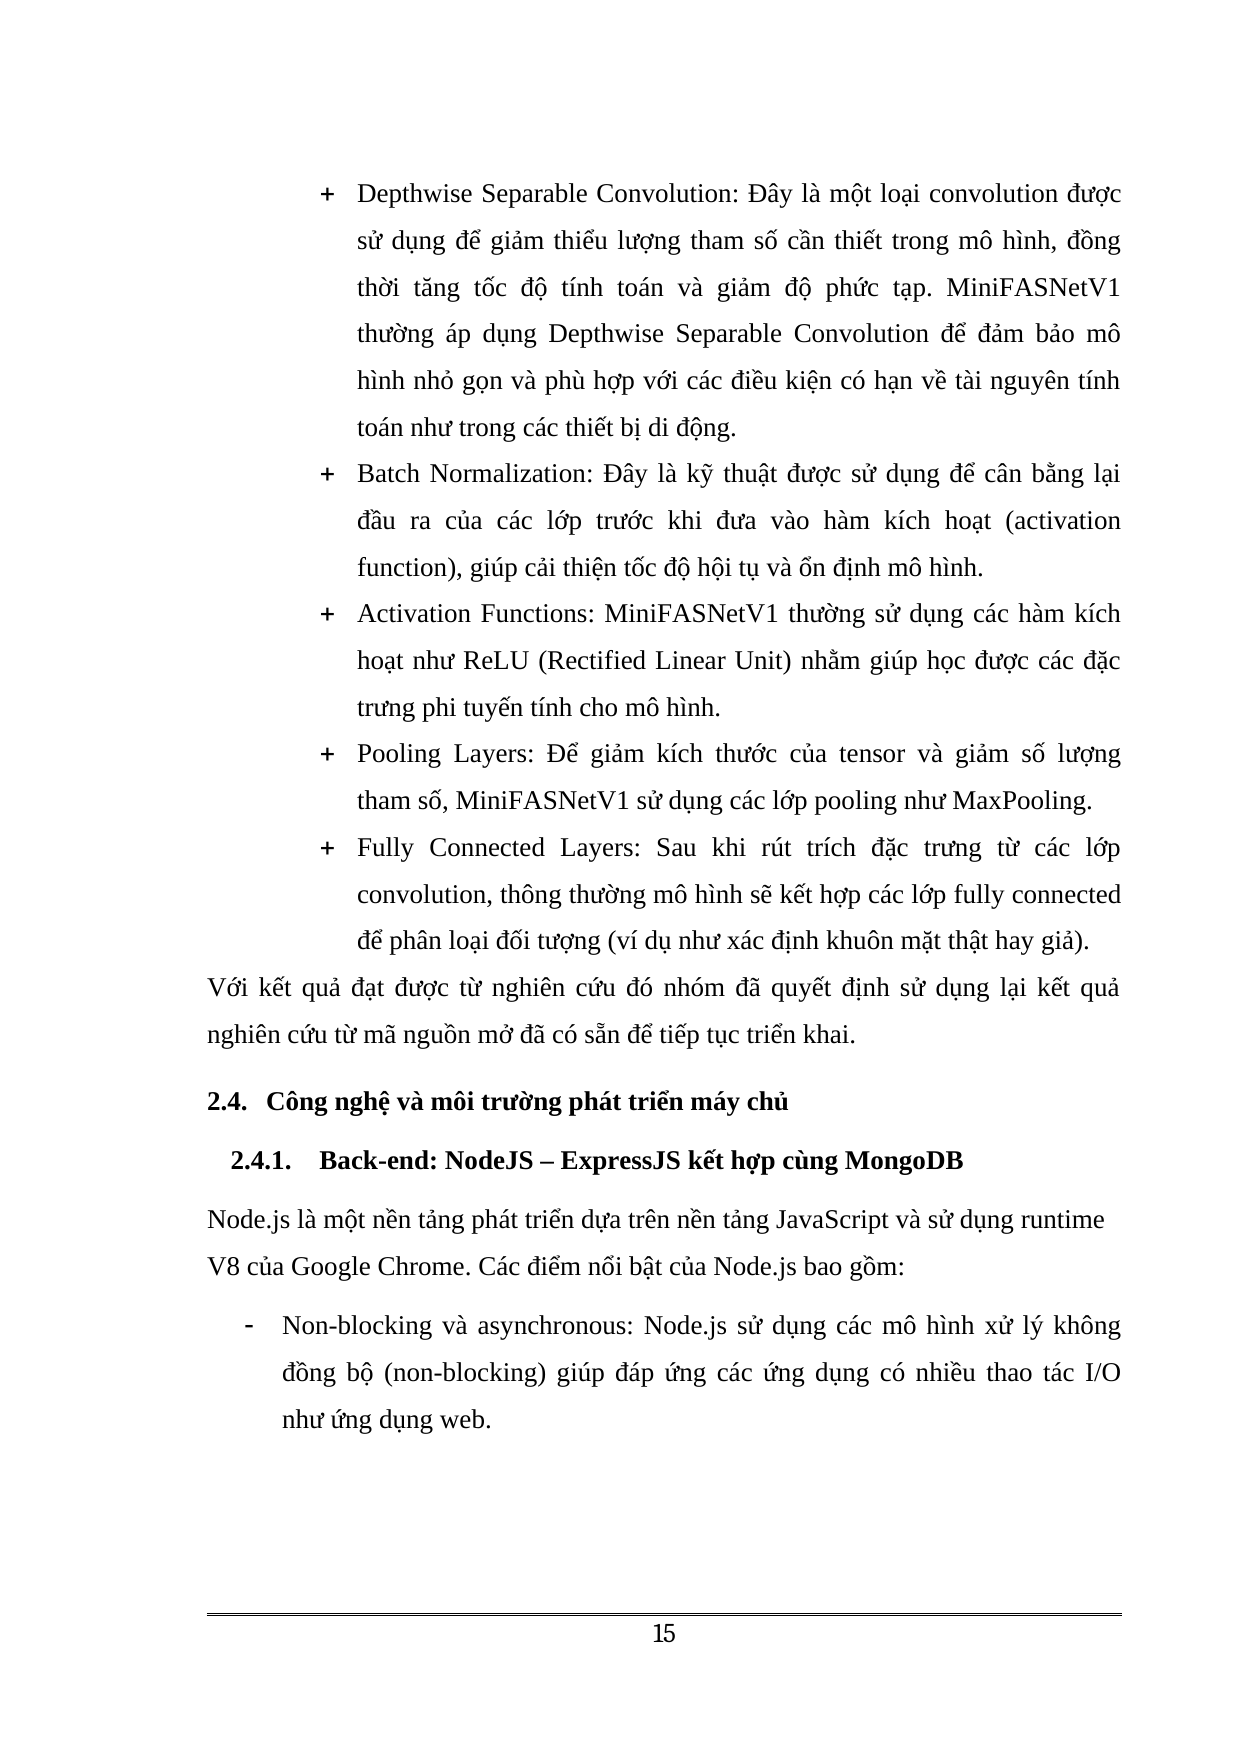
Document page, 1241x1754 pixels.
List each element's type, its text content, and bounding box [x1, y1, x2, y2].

subtitle Công nghệ và môi trường phát triển máy chủ [207, 1085, 1122, 1116]
text Node.js là một nền tảng phát triển dựa trên nền tảng JavaScript và sử dụng runtime V8 của Google Chrome. Các điểm nổi bật của Node.js bao gồm: [207, 1203, 1122, 1281]
list Pooling Layers: Để giảm kích thước của tensor và giảm số lượng tham số, MiniFASNetV1 sử dụng các lớp pooling như MaxPooling. [319, 737, 1122, 815]
subtitle Back-end: NodeJS – ExpressJS kết hợp cùng MongoDB [230, 1144, 1122, 1176]
list Depthwise Separable Convolution: Đây là một loại convolution được sử dụng để giảm thiểu lượng tham số cần thiết trong mô hình, đồng thời tăng tốc độ tính toán và giảm độ phức tạp. MiniFASNetV1 thường áp dụng Depthwise Separable Convolution để đảm bảo mô hình nhỏ gọn và phù hợp với các điều kiện có hạn về tài nguyên tính toán như trong các thiết bị di động. [319, 177, 1122, 442]
text Với kết quả đạt được từ nghiên cứu đó nhóm đã quyết định sử dụng lại kết quả nghiên cứu từ mã nguồn mở đã có sẵn để tiếp tục triển khai. [207, 971, 1122, 1049]
list Fully Connected Layers: Sau khi rút trích đặc trưng từ các lớp convolution, thông thường mô hình sẽ kết hợp các lớp fully connected để phân loại đối tượng (ví dụ như xác định khuôn mặt thật hay giả). [319, 831, 1122, 956]
list Batch Normalization: Đây là kỹ thuật được sử dụng để cân bằng lại đầu ra của các lớp trước khi đưa vào hàm kích hoạt (activation function), giúp cải thiện tốc độ hội tụ và ổn định mô hình. [319, 457, 1122, 582]
list Non-blocking và asynchronous: Node.js sử dụng các mô hình xử lý không đồng bộ (non-blocking) giúp đáp ứng các ứng dụng có nhiều thao tác I/O như ứng dụng web. [244, 1309, 1122, 1434]
list Activation Functions: MiniFASNetV1 thường sử dụng các hàm kích hoạt như ReLU (Rectified Linear Unit) nhằm giúp học được các đặc trưng phi tuyến tính cho mô hình. [319, 597, 1122, 722]
